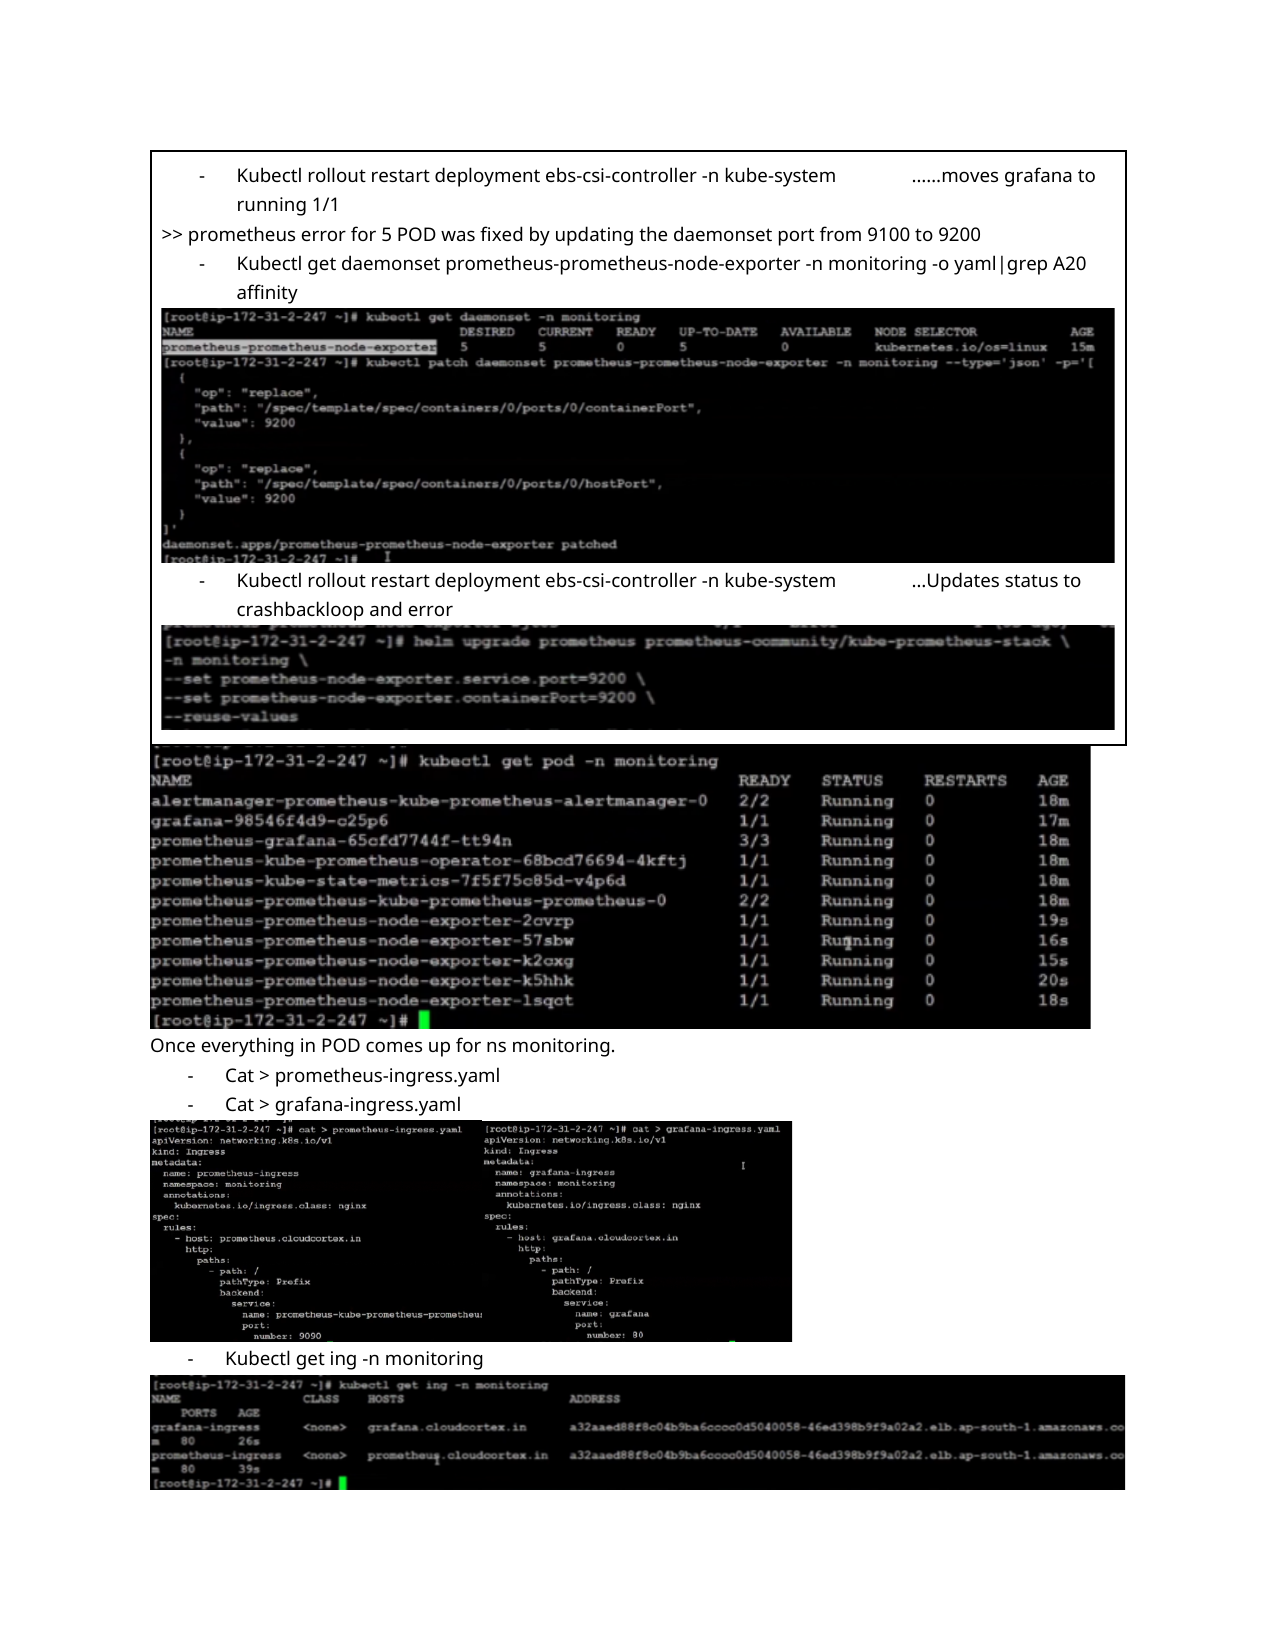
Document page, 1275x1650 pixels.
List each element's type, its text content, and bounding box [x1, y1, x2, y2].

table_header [152, 152, 1125, 744]
picture [150, 1120, 793, 1342]
list Kubectl get ing -n monitoring [187, 1346, 1125, 1371]
picture [150, 1375, 1125, 1490]
picture [150, 746, 1091, 1029]
list Cat > grafana-ingress.yaml [187, 1091, 1125, 1117]
list Cat > prometheus-ingress.yaml [187, 1062, 1125, 1087]
picture [161, 308, 1115, 563]
picture [161, 625, 1115, 730]
text Once everything in POD comes up for ns monitoring. [150, 1033, 1125, 1058]
